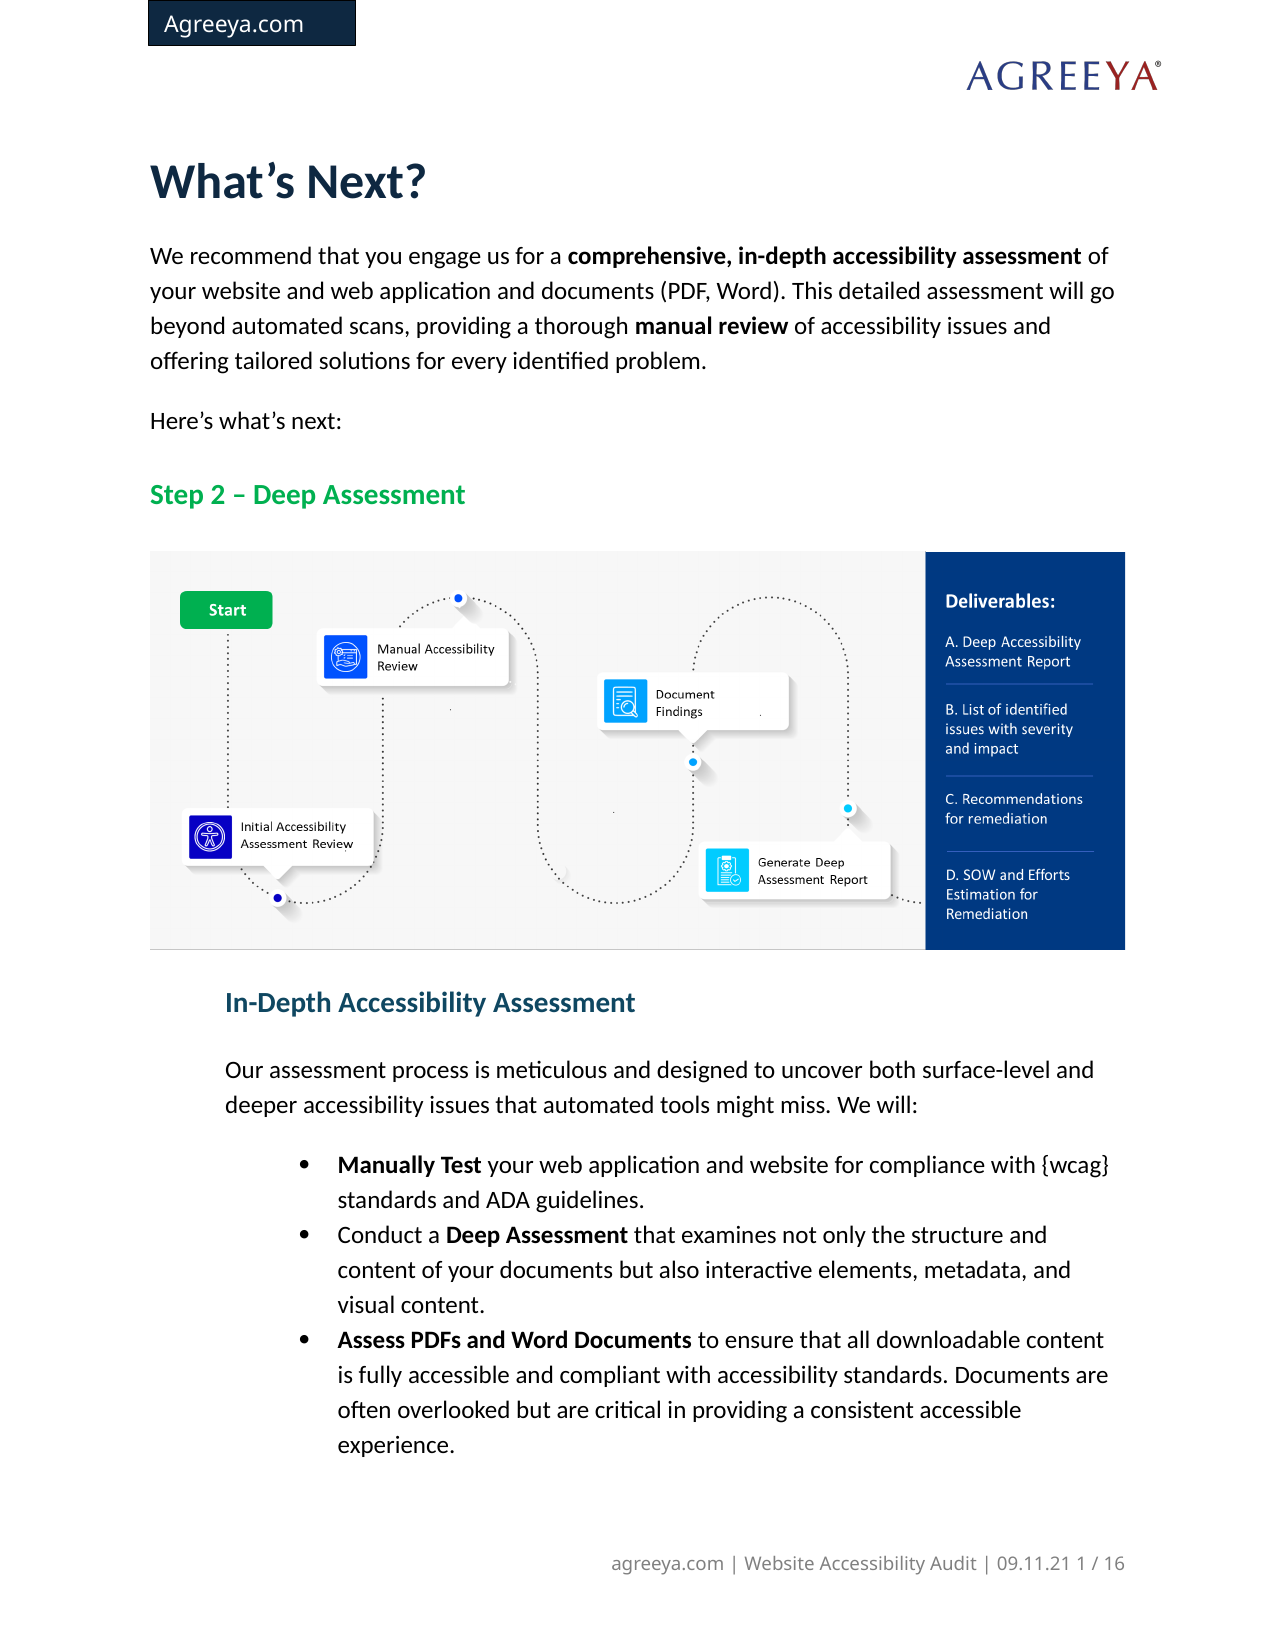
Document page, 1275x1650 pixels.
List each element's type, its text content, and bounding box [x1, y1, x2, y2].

text Our assessment process is meticulous and designed to uncover both surface-level and deeper accessibility issues that automated tools might miss. We will: [225, 1054, 1125, 1120]
text We recommend that you engage us for a comprehensive, in-depth accessibility assessment of your website and web application and documents (PDF, Word). This detailed assessment will go beyond automated scans, providing a thorough manual review of accessibility issues and offering tailored solutions for every identified problem. [150, 240, 1125, 376]
list Manually Test your web application and website for compliance with {wcag} standards and ADA guidelines. [300, 1149, 1125, 1215]
subtitle In-Depth Accessibility Assessment [225, 984, 1125, 1020]
list Conduct a Deep Assessment that examines not only the structure and content of your documents but also interactive elements, metadata, and visual content. [300, 1219, 1125, 1320]
picture [961, 58, 1165, 92]
text What’s Next? [150, 150, 1125, 211]
text Here’s what’s next: Step 2 – Deep Assessment [150, 405, 1125, 551]
picture [150, 551, 1125, 950]
list Assess PDFs and Word Documents to ensure that all downloadable content is fully accessible and compliant with accessibility standards. Documents are often overlooked but are critical in providing a consistent accessible experience. [300, 1324, 1125, 1460]
